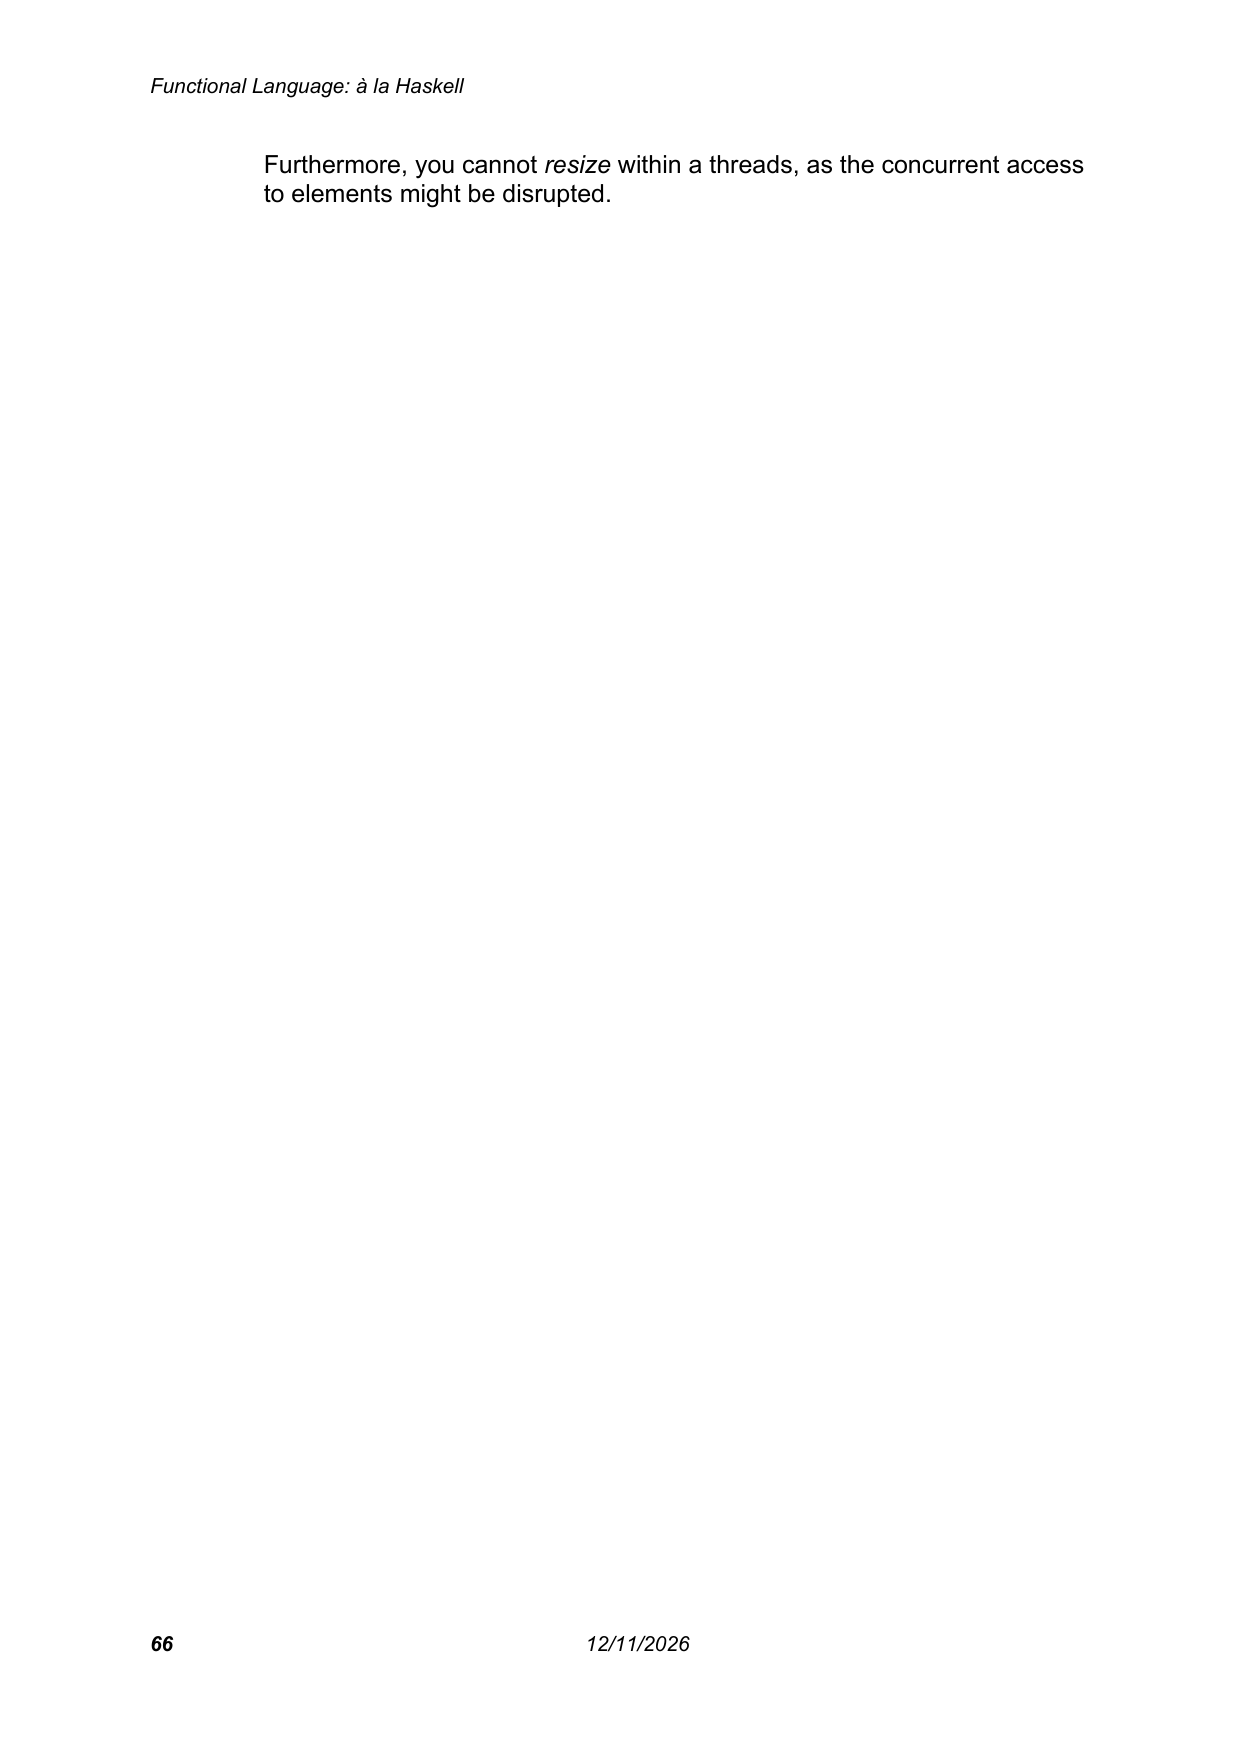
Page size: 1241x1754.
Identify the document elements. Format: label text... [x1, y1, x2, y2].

text Furthermore, you cannot resize within a threads, as the concurrent access to elements might be disrupted. [263, 150, 1090, 207]
